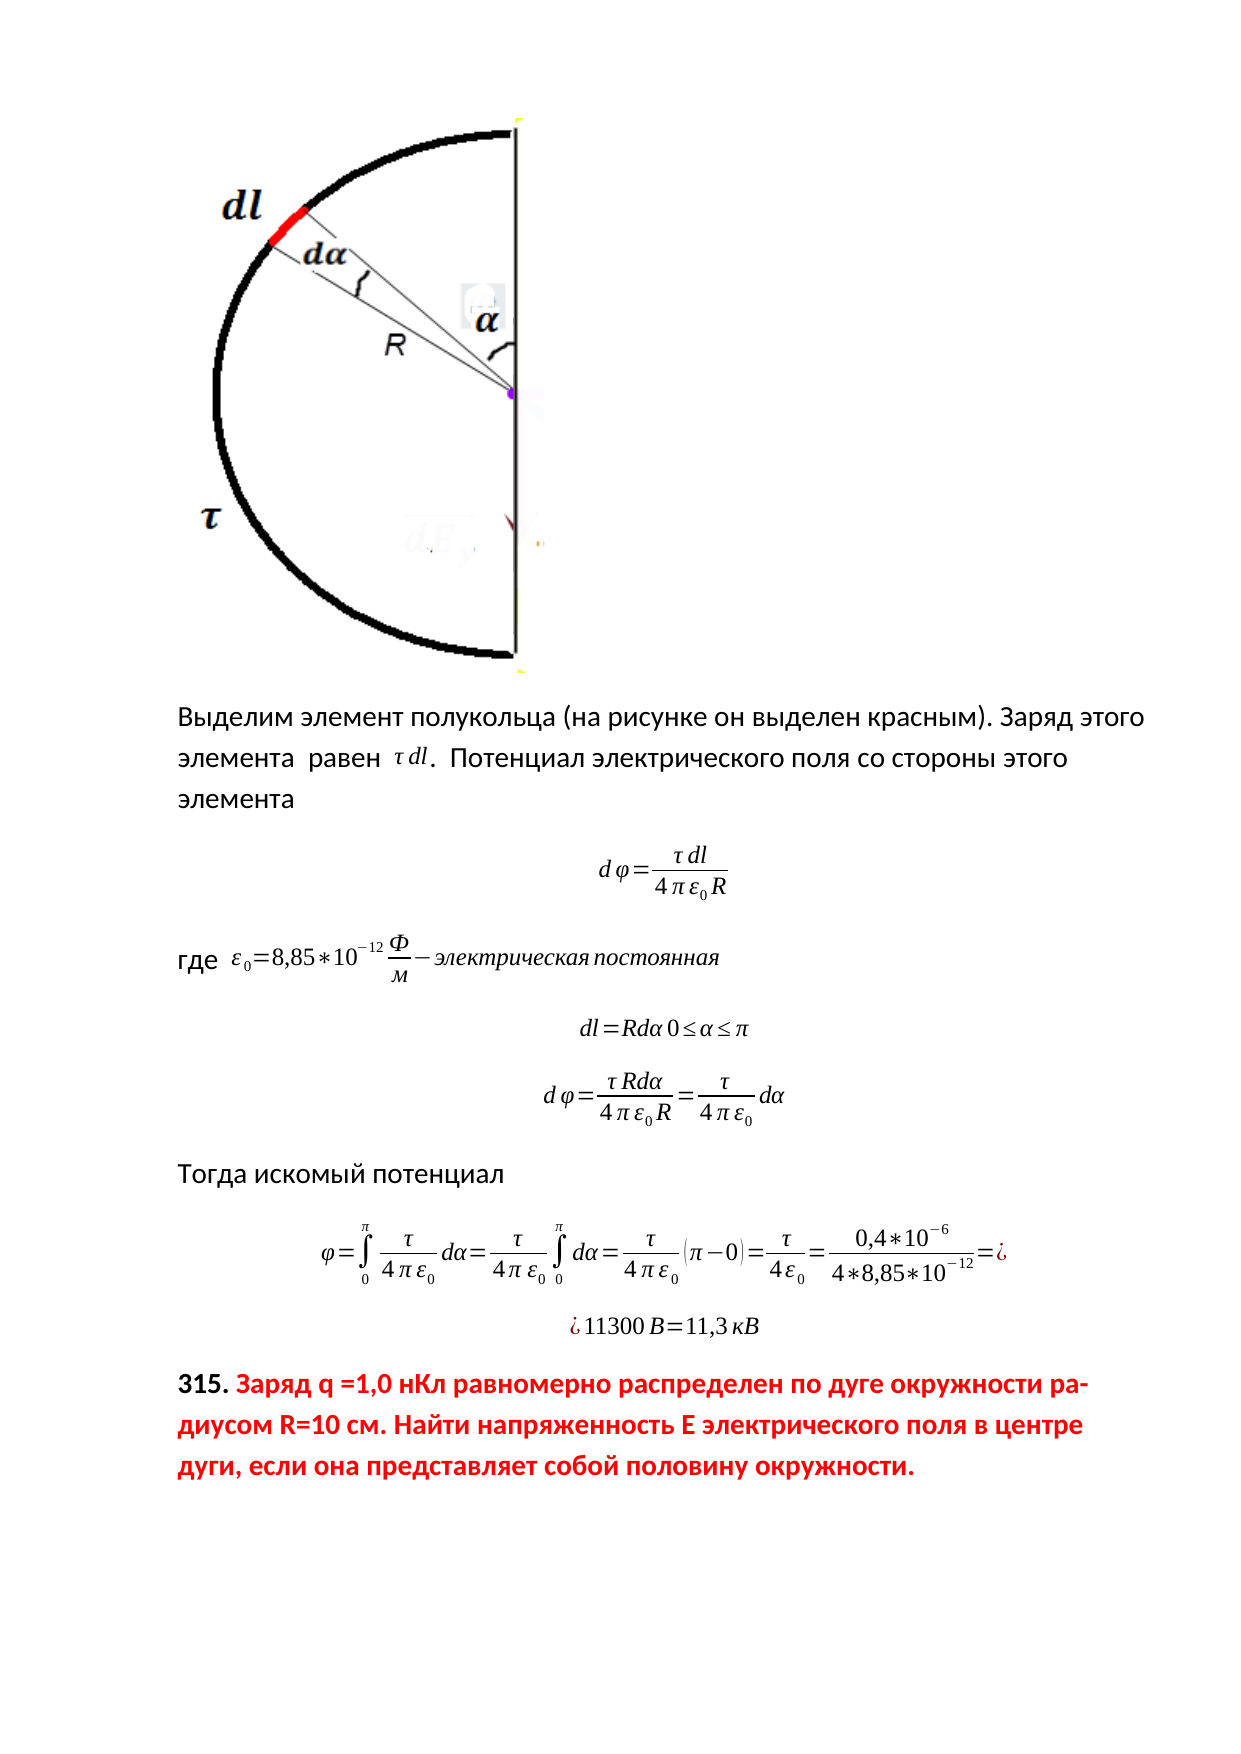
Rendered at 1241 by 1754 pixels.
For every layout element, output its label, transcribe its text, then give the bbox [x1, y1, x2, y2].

text 315. Заряд q =1,0 нКл равномерно распределен по дуге окружности ра- диусом R=10 см. Найти напряженность Е электрического поля в центре дуги, если она представляет собой половину окружности. [177, 1366, 1152, 1483]
text Тогда искомый потенциал [177, 1155, 1152, 1191]
picture [177, 118, 545, 673]
text Выделим элемент полукольца (на рисунке он выделен красным). Заряд этого элемента равен . Потенциал электрического поля со стороны этого элемента [177, 698, 1152, 815]
text где [177, 929, 1152, 988]
